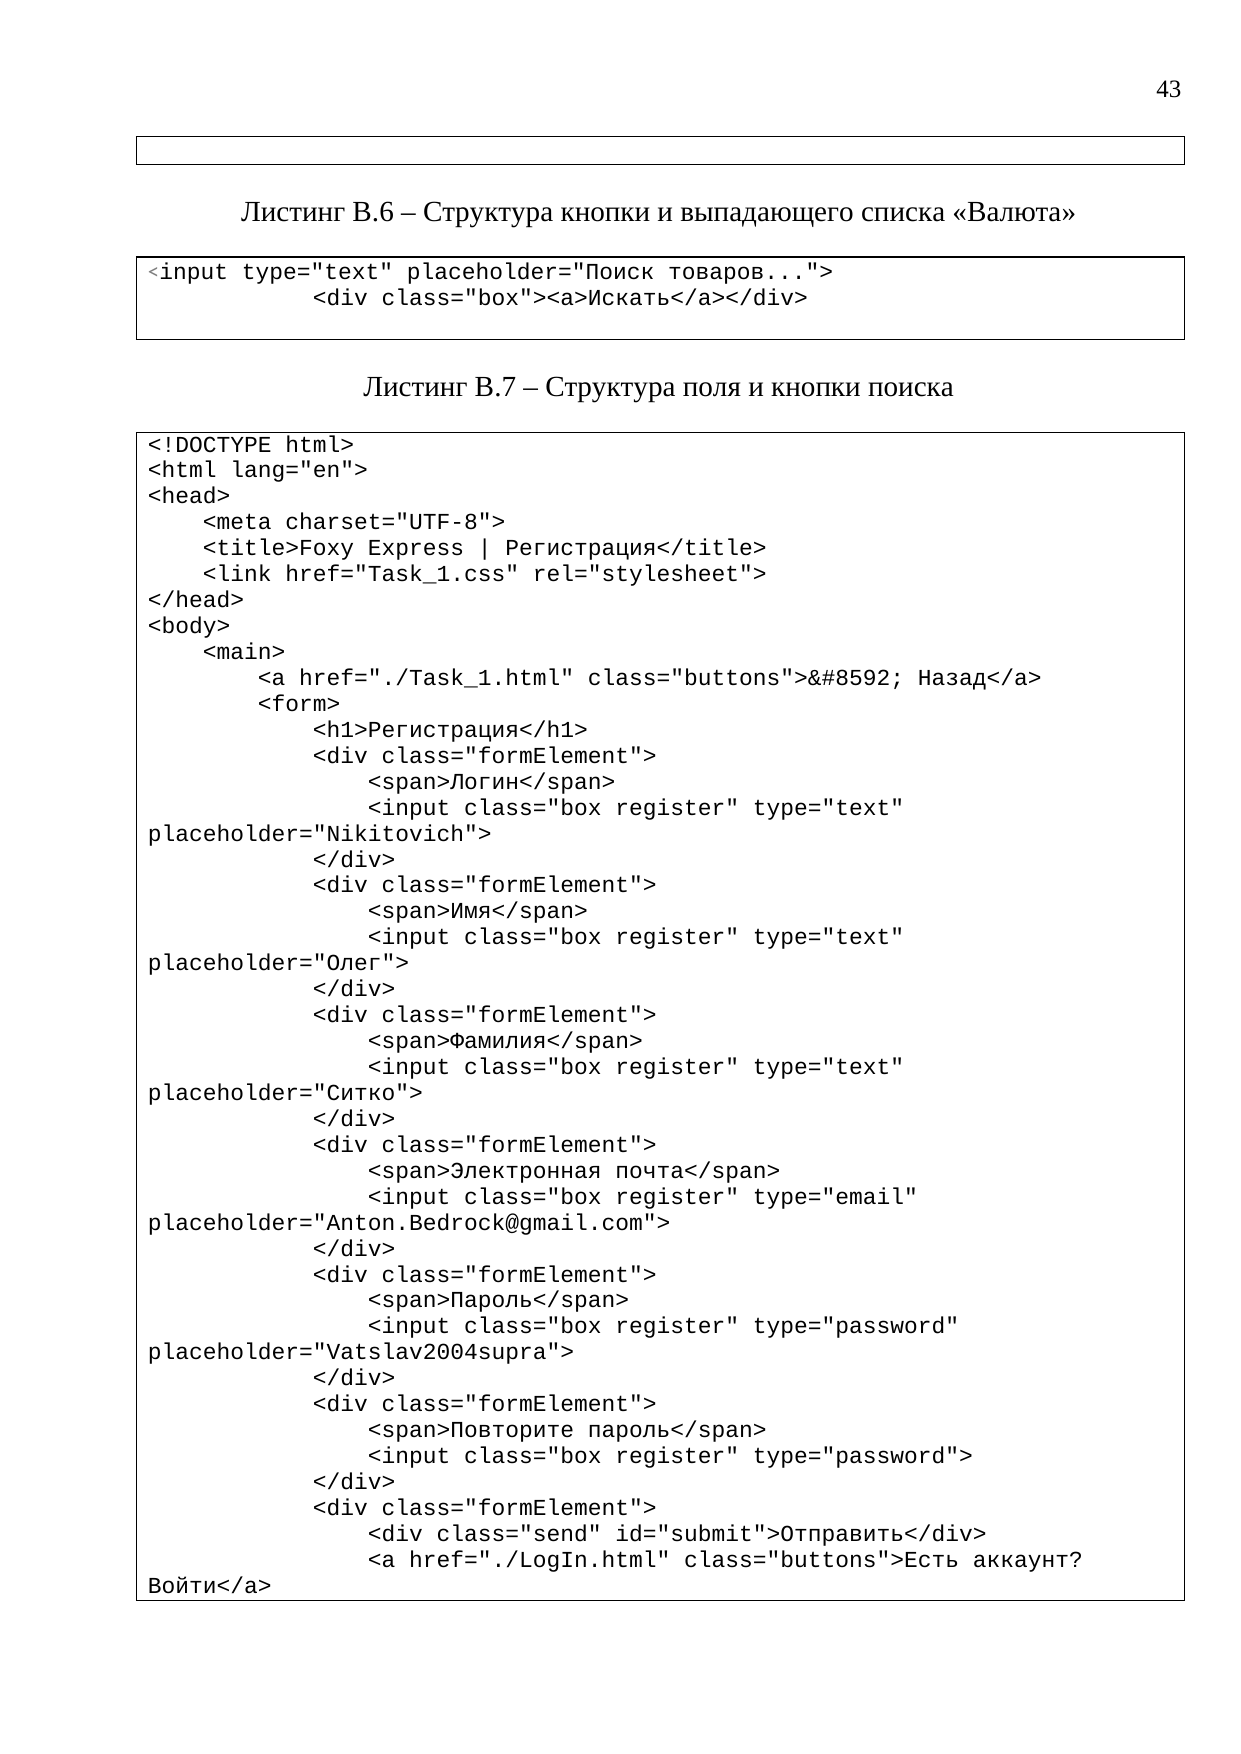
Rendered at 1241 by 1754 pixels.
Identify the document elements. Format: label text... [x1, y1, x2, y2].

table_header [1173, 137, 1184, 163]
text Листинг В.6 – Структура кнопки и выпадающего списка «Валюта» [136, 194, 1181, 227]
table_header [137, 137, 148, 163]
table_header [137, 433, 1184, 1600]
text Листинг В.7 – Структура поля и кнопки поиска [136, 369, 1181, 403]
table_header <input type="text" placeholder="Поиск товаров..."> <div class="box"><a>Искать</a></div> [137, 258, 1184, 339]
